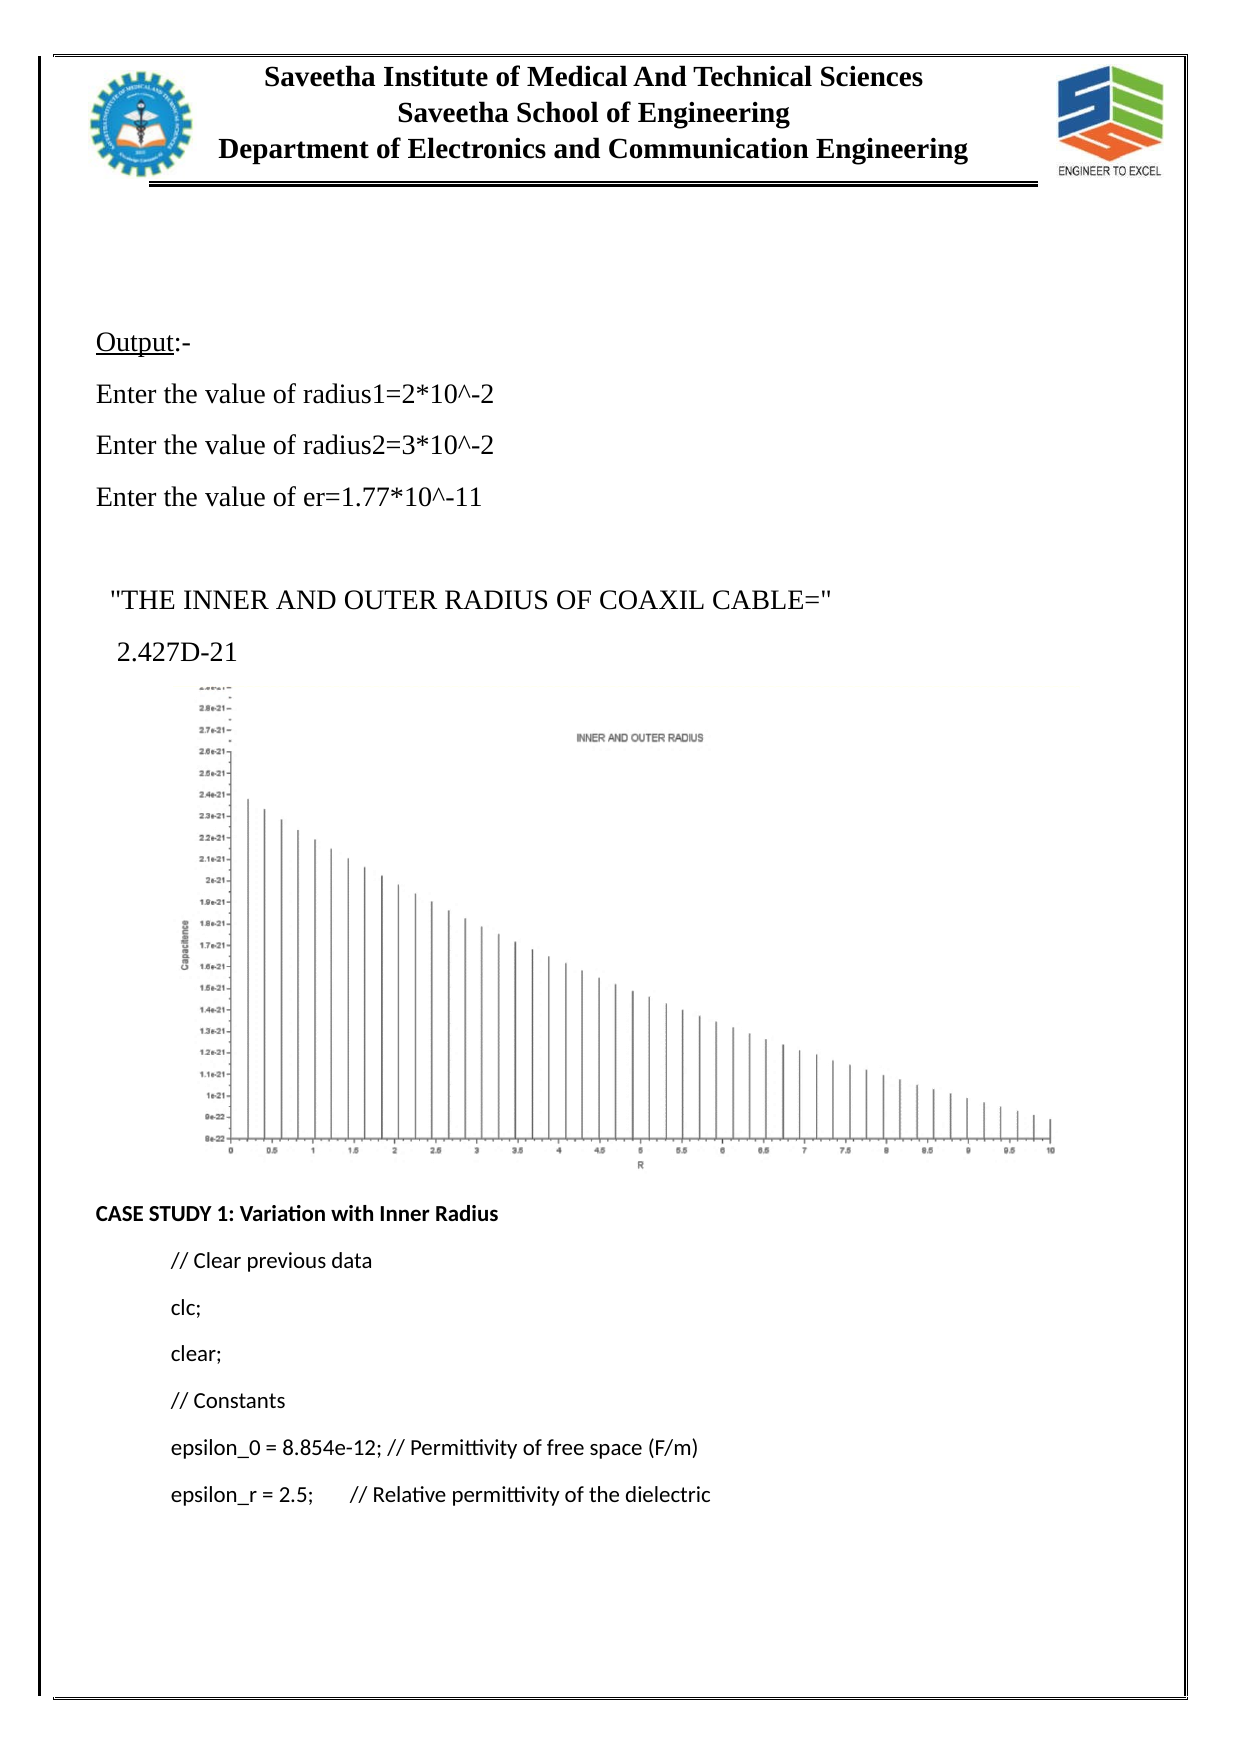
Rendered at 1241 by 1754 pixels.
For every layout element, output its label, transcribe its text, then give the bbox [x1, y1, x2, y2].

text clc; [171, 1293, 1158, 1321]
text // Constants [171, 1386, 1158, 1414]
text CASE STUDY 1: Variation with Inner Radius [96, 1199, 1158, 1227]
picture [173, 686, 1080, 1180]
picture [1056, 64, 1164, 179]
text // Clear previous data [171, 1246, 1158, 1274]
text Enter the value of radius1=2*10^-2 [96, 377, 1158, 409]
text Enter the value of radius2=3*10^-2 [96, 428, 1158, 461]
text epsilon_r = 2.5; // Relative permittivity of the dielectric [171, 1480, 1158, 1508]
text 2.427D-21 [96, 634, 1158, 667]
text "THE INNER AND OUTER RADIUS OF COAXIL CABLE=" [96, 583, 1158, 615]
picture [88, 70, 197, 179]
text epsilon_0 = 8.854e-12; // Permittivity of free space (F/m) [171, 1433, 1158, 1461]
text Output:- [96, 325, 1158, 358]
text Enter the value of er=1.77*10^-11 [96, 480, 1158, 512]
text clear; [171, 1339, 1158, 1367]
